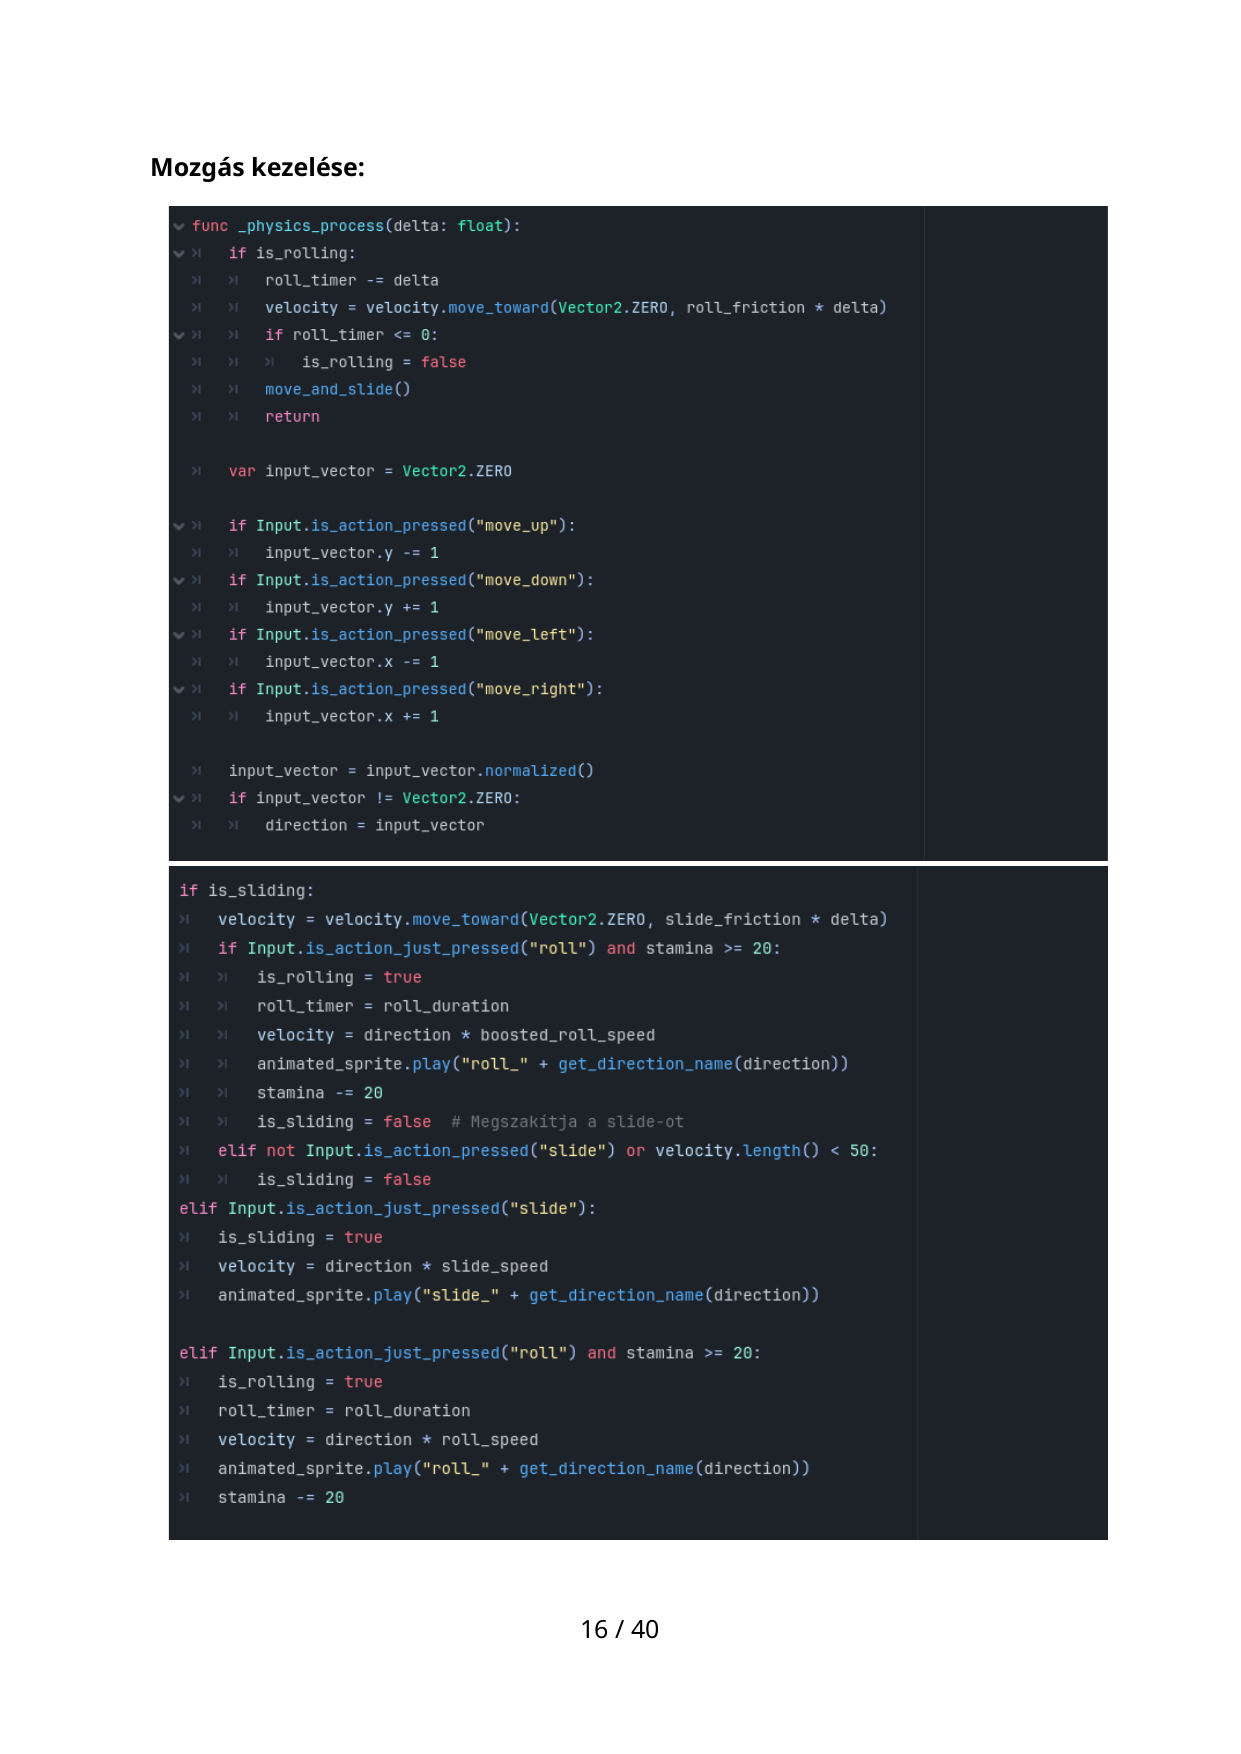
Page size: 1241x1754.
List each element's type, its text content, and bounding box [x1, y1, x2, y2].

text Mozgás kezelése: [150, 150, 1090, 184]
